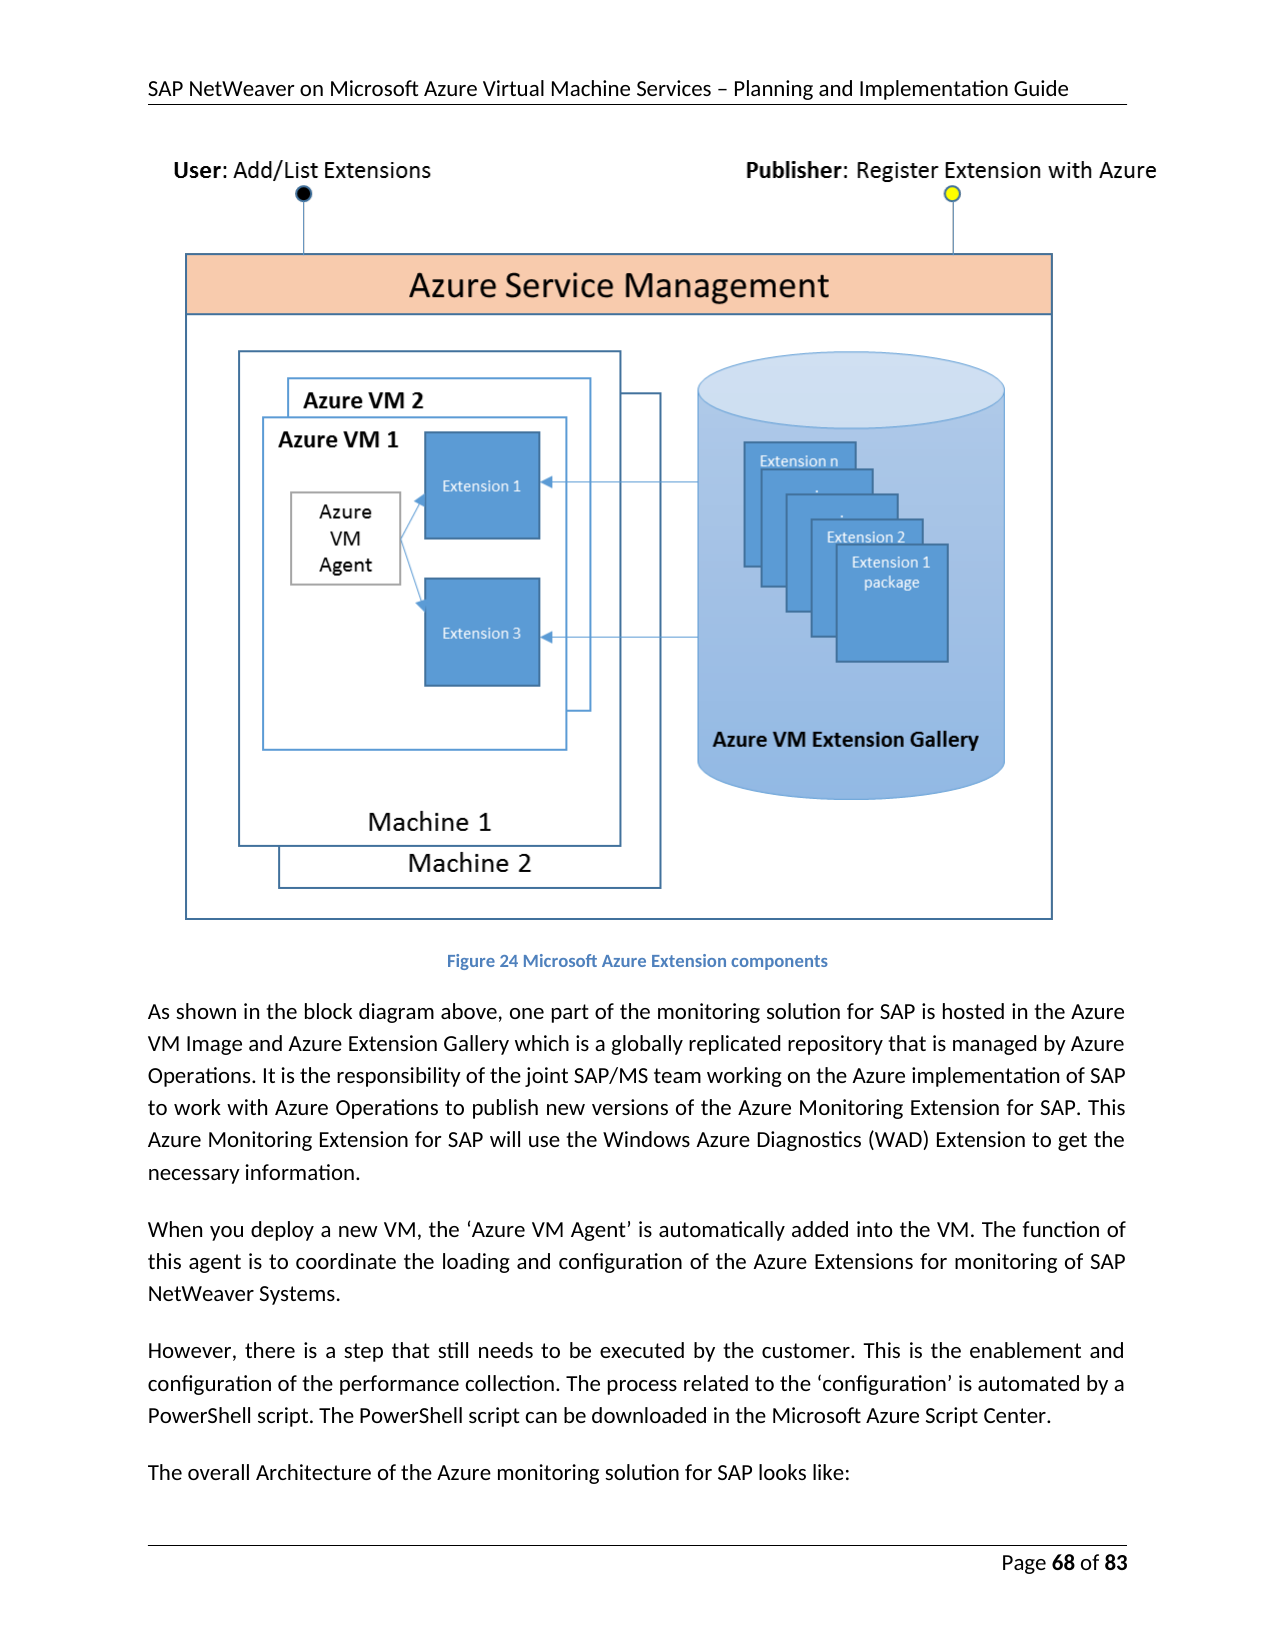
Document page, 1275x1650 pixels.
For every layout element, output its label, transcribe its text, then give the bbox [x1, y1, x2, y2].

picture [147, 147, 1208, 920]
text When you deploy a new VM, the ‘Azure VM Agent’ is automatically added into the VM. The function of this agent is to coordinate the loading and configuration of the Azure Extensions for monitoring of SAP NetWeaver Systems. [148, 1215, 1127, 1307]
text However, there is a step that still needs to be executed by the customer. This is the enablement and configuration of the performance collection. The process related to the ‘configuration’ is automated by a PowerShell script. The PowerShell script can be downloaded in the Microsoft Azure Script Center. [148, 1336, 1127, 1429]
text The overall Architecture of the Azure monitoring solution for SAP looks like: [148, 1458, 1127, 1486]
text As shown in the block diagram above, one part of the monitoring solution for SAP is hosted in the Azure VM Image and Azure Extension Gallery which is a globally replicated repository that is managed by Azure Operations. It is the responsibility of the joint SAP/MS team working on the Azure implementation of SAP to work with Azure Operations to publish new versions of the Azure Monitoring Extension for SAP. This Azure Monitoring Extension for SAP will use the Windows Azure Diagnostics (WAD) Extension to get the necessary information. [148, 997, 1127, 1186]
